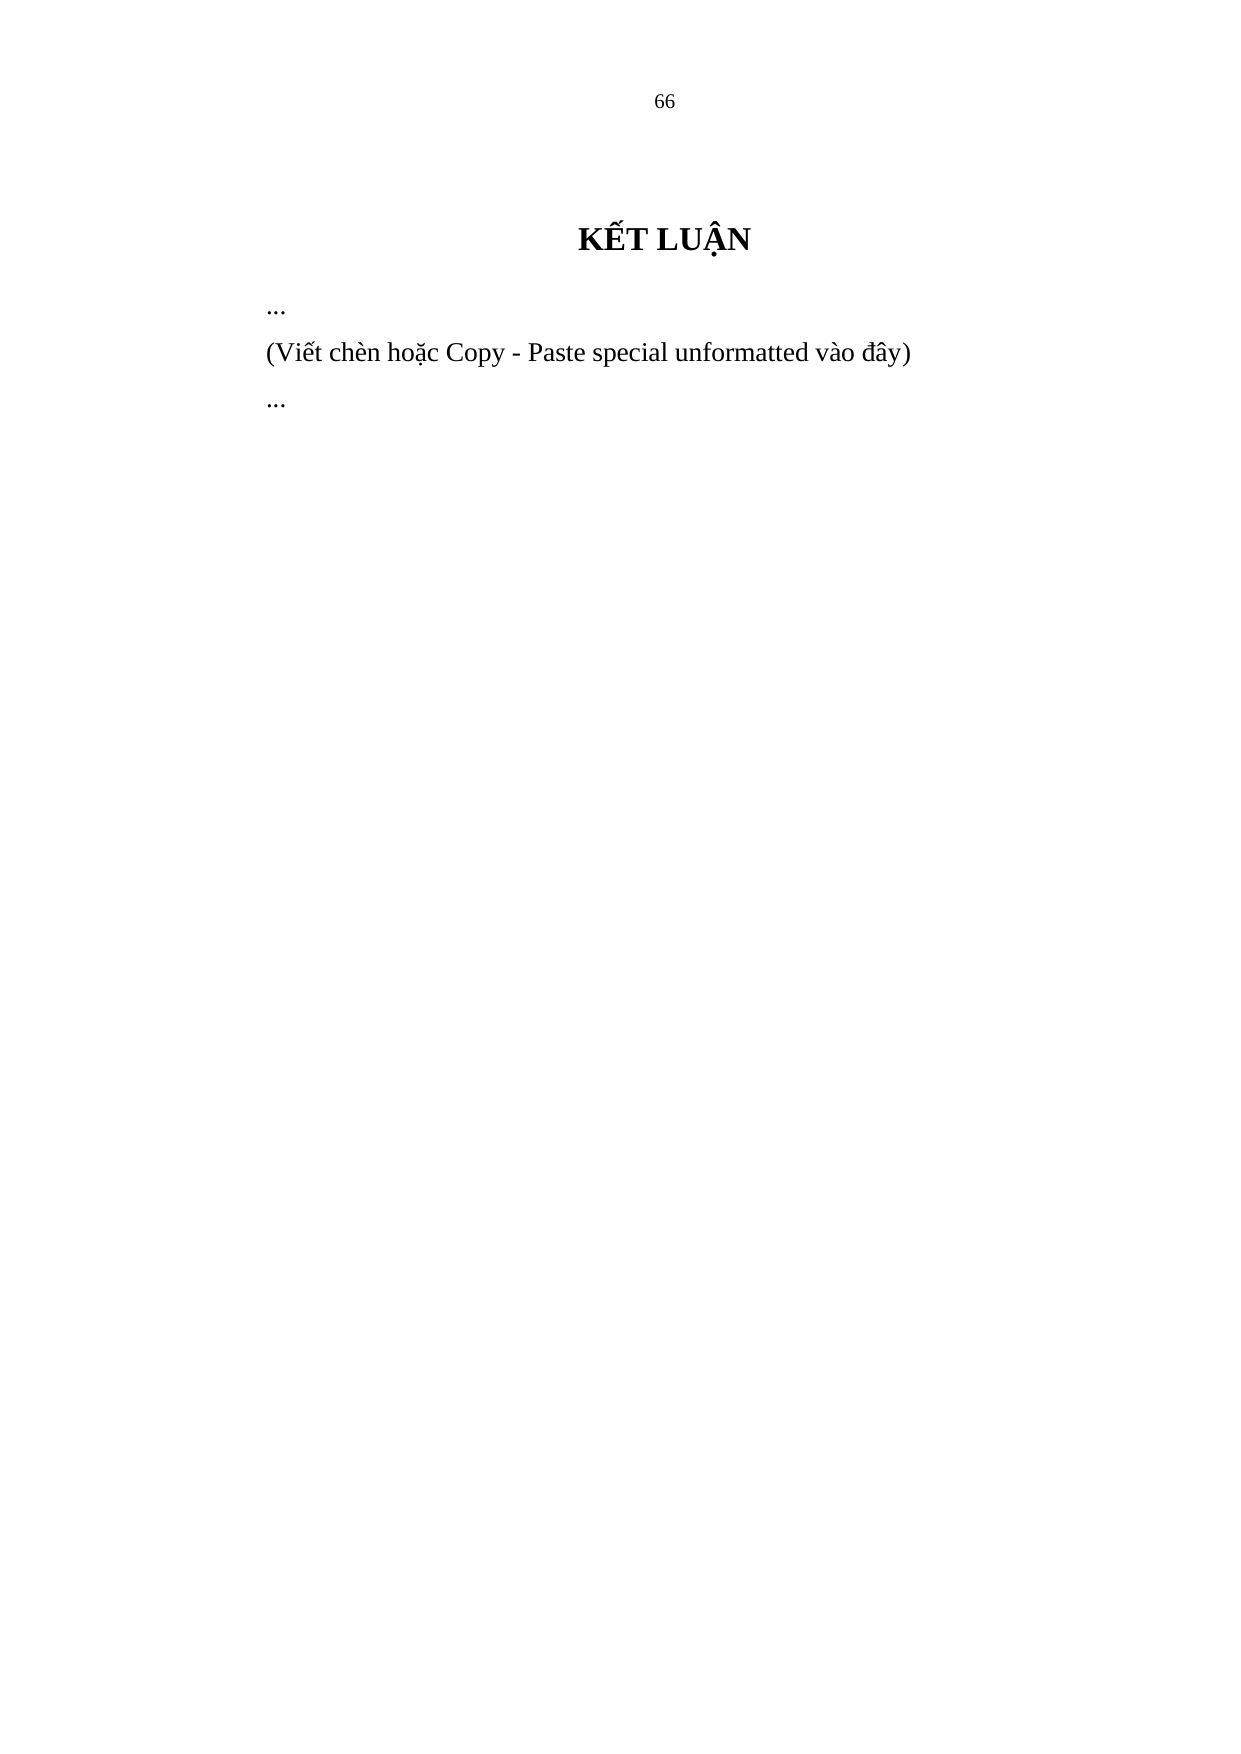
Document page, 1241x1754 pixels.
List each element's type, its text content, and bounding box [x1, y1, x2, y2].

text (Viết chèn hoặc Copy - Paste special unformatted vào đây) [207, 336, 1122, 367]
text ... [207, 289, 1122, 320]
text ... [207, 383, 1122, 414]
subtitle KẾT LUẬN [207, 219, 1122, 258]
